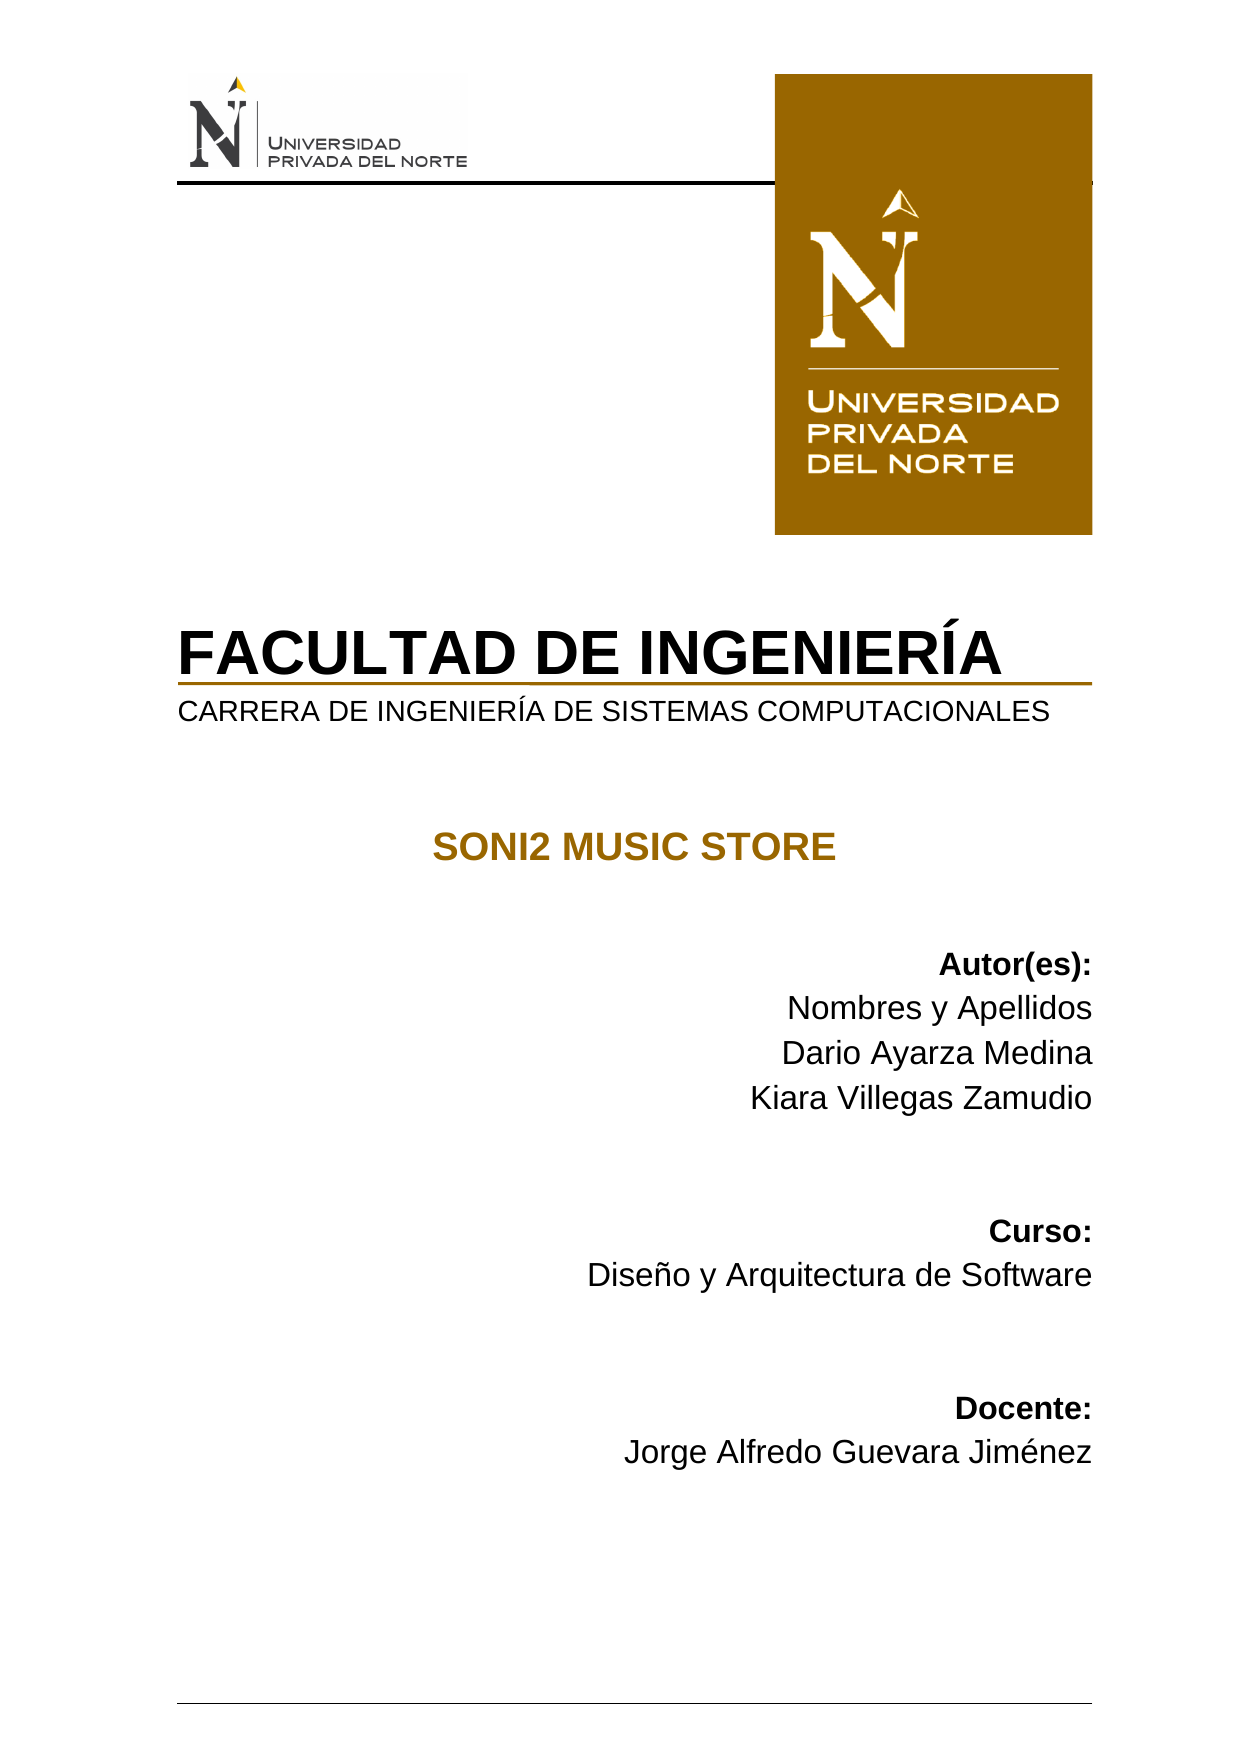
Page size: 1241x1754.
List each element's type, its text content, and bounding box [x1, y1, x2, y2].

text Dario Ayarza Medina [177, 1033, 1092, 1071]
text Autor(es): [177, 945, 1092, 982]
picture [774, 74, 1093, 535]
text FACULTAD DE INGENIERÍA [177, 616, 1092, 687]
picture [188, 73, 469, 169]
text Jorge Alfredo Guevara Jiménez [177, 1432, 1092, 1471]
text Diseño y Arquitectura de Software [177, 1255, 1092, 1293]
text Kiara Villegas Zamudio [177, 1078, 1092, 1116]
text Docente: [177, 1389, 1092, 1426]
text Curso: [177, 1212, 1092, 1249]
text Nombres y Apellidos [177, 988, 1092, 1027]
text CARRERA DE INGENIERÍA DE SISTEMAS COMPUTACIONALES [177, 694, 1092, 727]
